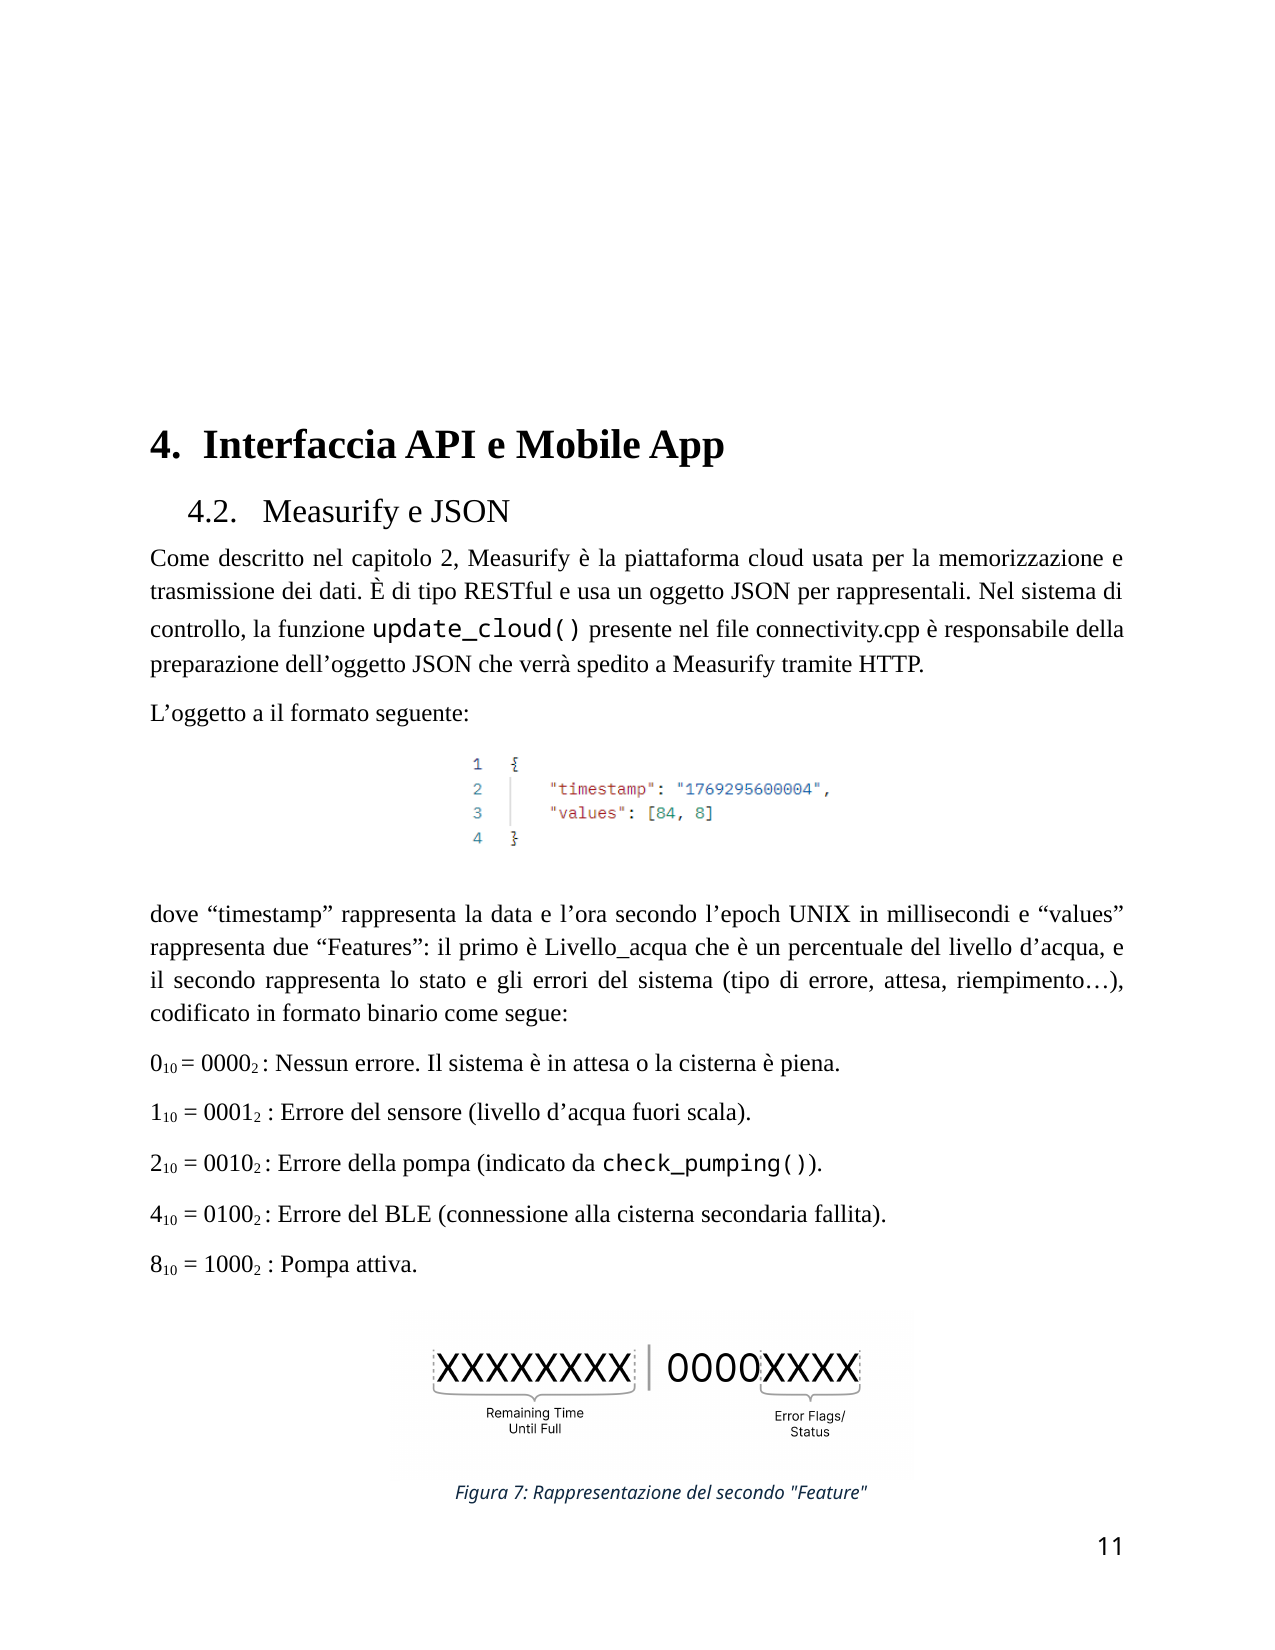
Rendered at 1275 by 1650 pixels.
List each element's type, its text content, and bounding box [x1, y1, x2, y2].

text 410 = 01002 : Errore del BLE (connessione alla cisterna secondaria fallita). [150, 1199, 1125, 1228]
subtitle Interfaccia API e Mobile App [150, 419, 1125, 467]
text L’oggetto a il formato seguente: [150, 698, 1125, 727]
text 810 = 10002 : Pompa attiva. [150, 1249, 1125, 1278]
text dove “timestamp” rappresenta la data e l’ora secondo l’epoch UNIX in millisecondi e “values” rappresenta due “Features”: il primo è Livello_acqua che è un percentuale del livello d’acqua, e il secondo rappresenta lo stato e gli errori del sistema (tipo di errore, attesa, riempimento…), codificato in formato binario come segue: [150, 748, 1125, 1027]
picture [463, 752, 836, 850]
text 110 = 00012 : Errore del sensore (livello d’acqua fuori scala). [150, 1097, 1125, 1126]
subtitle Measurify e JSON [187, 491, 1125, 529]
text 010 = 00002 : Nessun errore. Il sistema è in attesa o la cisterna è piena. [150, 1048, 1125, 1076]
text 210 = 00102 : Errore della pompa (indicato da check_pumping()). [150, 1147, 1125, 1178]
picture [390, 1310, 914, 1481]
text Come descritto nel capitolo 2, Measurify è la piattaforma cloud usata per la memorizzazione e trasmissione dei dati. È di tipo RESTful e usa un oggetto JSON per rappresentali. Nel sistema di controllo, la funzione update_cloud() presente nel file connectivity.cpp è responsabile della preparazione dell’oggetto JSON che verrà spedito a Measurify tramite HTTP. [150, 543, 1125, 677]
